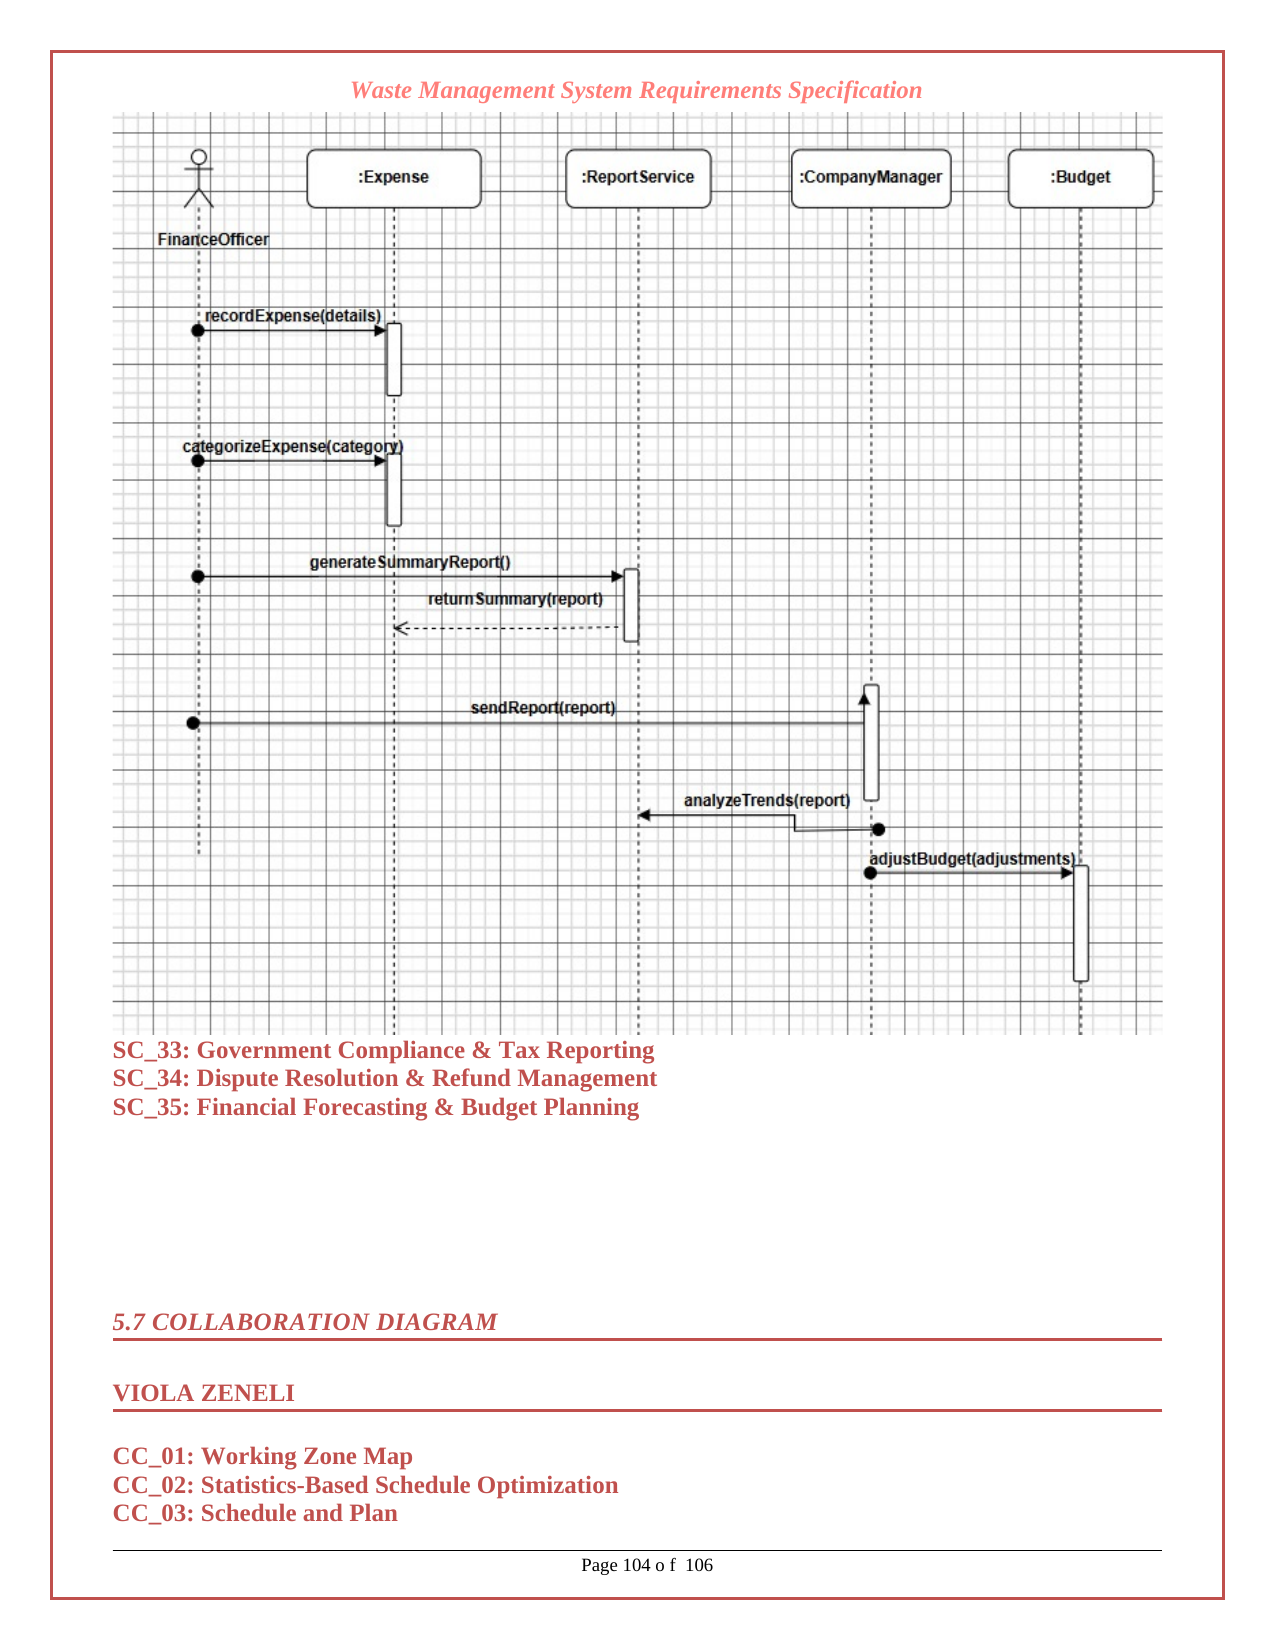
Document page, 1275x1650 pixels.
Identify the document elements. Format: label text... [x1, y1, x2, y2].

text CC_01: Working Zone Map [112, 1441, 1162, 1470]
text VIOLA ZENELI [112, 1378, 1162, 1412]
text SC_35: Financial Forecasting & Budget Planning [112, 1092, 1162, 1121]
text CC_03: Schedule and Plan [112, 1498, 1162, 1527]
text SC_33: Government Compliance & Tax Reporting [112, 1035, 1162, 1063]
text CC_02: Statistics-Based Schedule Optimization [112, 1470, 1162, 1498]
subtitle 5.7 COLLABORATION DIAGRAM [112, 1307, 1162, 1341]
text SC_34: Dispute Resolution & Refund Management [112, 1063, 1162, 1092]
picture [112, 112, 1163, 1035]
